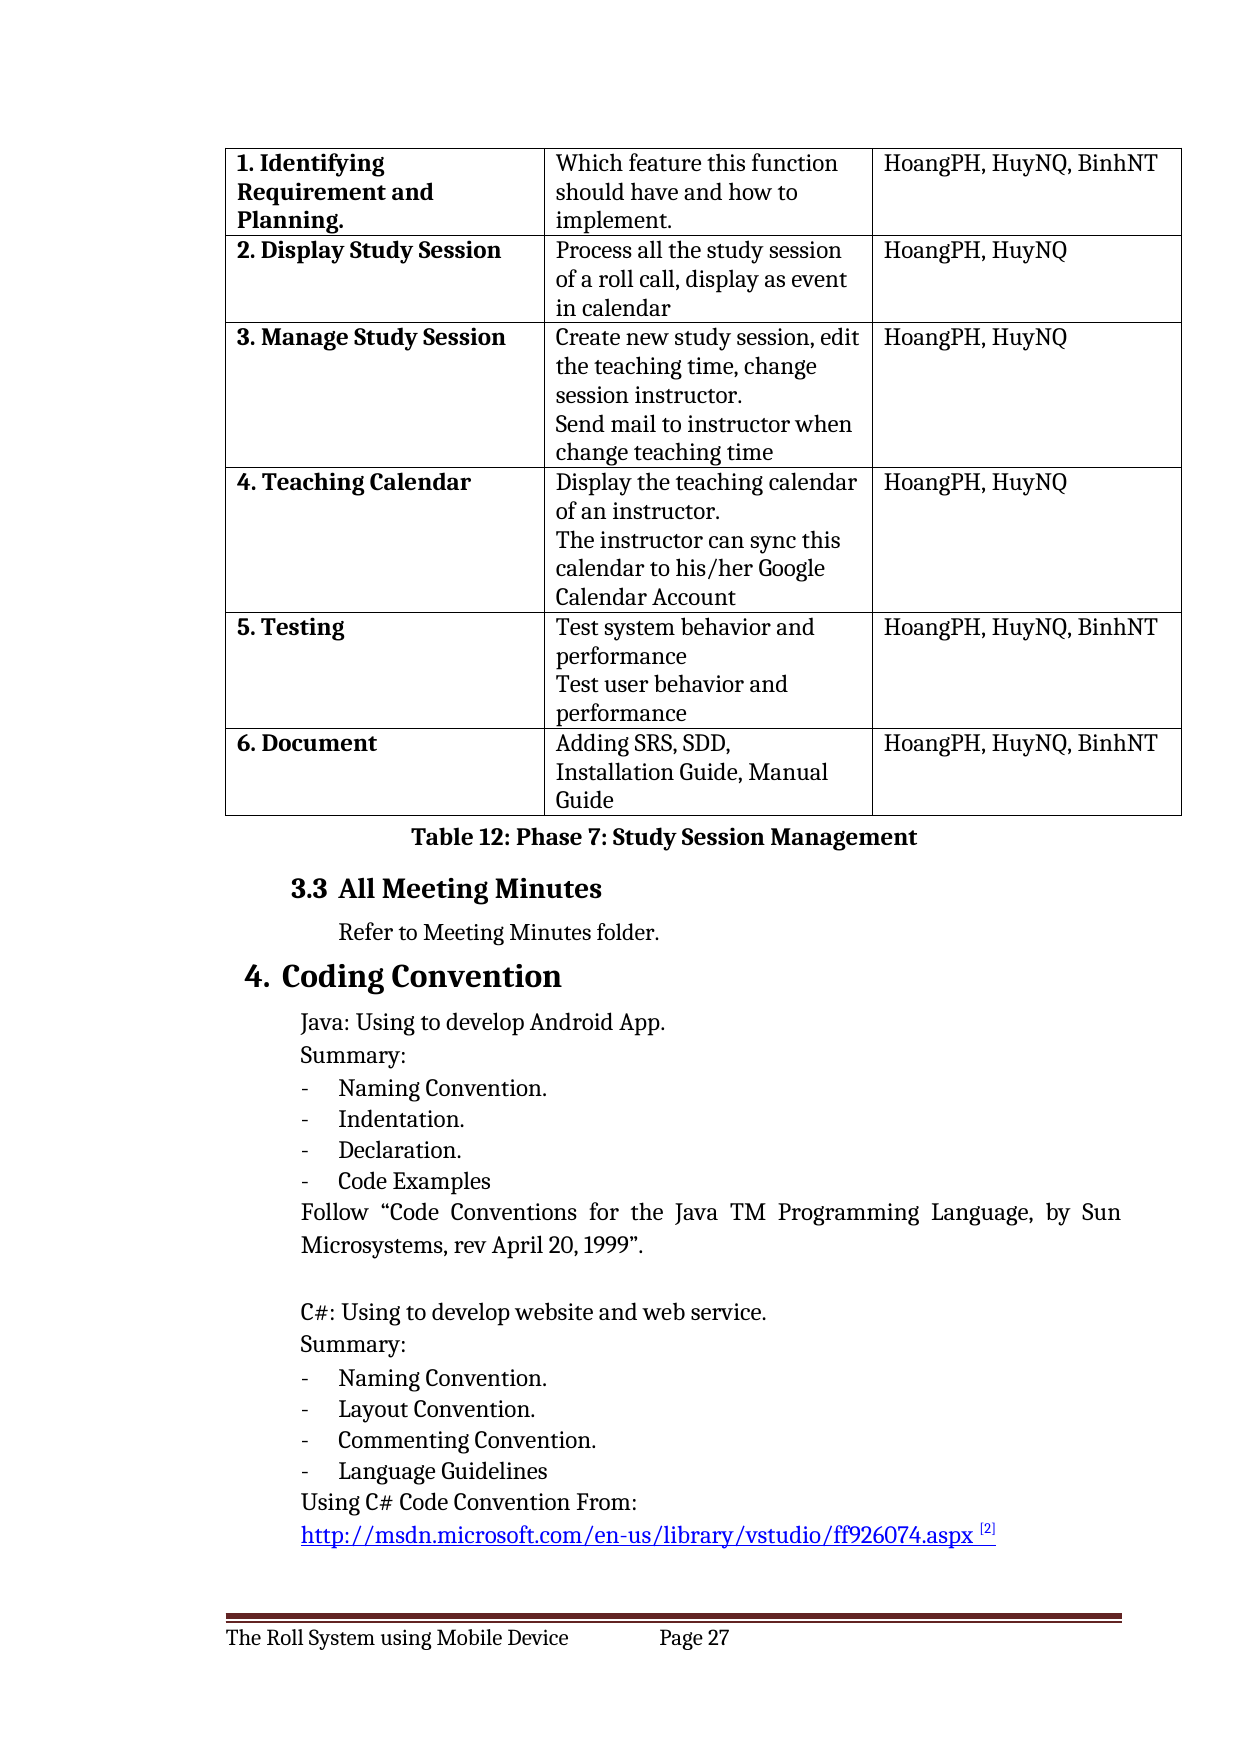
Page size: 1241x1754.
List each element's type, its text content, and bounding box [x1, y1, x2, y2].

table_cell Adding SRS, SDD, Installation Guide, Manual Guide [545, 729, 872, 815]
text Summary: [301, 1041, 1122, 1070]
table_cell HoangPH, HuyNQ [873, 468, 1181, 612]
table_cell Which feature this function should have and how to implement. [545, 149, 872, 235]
table_cell Display the teaching calendar of an instructor. The instructor can sync this calendar to his/her Google Calendar Account [545, 468, 872, 612]
text Java: Using to develop Android App. [301, 1008, 1122, 1037]
list Naming Convention. [301, 1363, 1122, 1392]
subtitle All Meeting Minutes [291, 872, 1122, 906]
table_cell Test system behavior and performance Test user behavior and performance [545, 613, 872, 728]
text Follow “Code Conventions for the Java TM Programming Language, by Sun Microsystems, rev April 20, 1999”. [301, 1198, 1122, 1260]
table_cell 1. Identifying Requirement and Planning. [226, 149, 544, 235]
table_cell HoangPH, HuyNQ [873, 323, 1181, 467]
table_cell HoangPH, HuyNQ [873, 236, 1181, 322]
text Table 12: Phase 7: Study Session Management [207, 822, 1122, 851]
table_cell HoangPH, HuyNQ, BinhNT [873, 613, 1181, 728]
list Code Examples [301, 1167, 1122, 1196]
text http://msdn.microsoft.com/en-us/library/vstudio/ff926074.aspx [2] [301, 1521, 1122, 1549]
list Language Guidelines [301, 1457, 1122, 1485]
list Layout Convention. [301, 1394, 1122, 1423]
table_cell 6. Document [226, 729, 544, 815]
table_cell 3. Manage Study Session [226, 323, 544, 467]
table_cell HoangPH, HuyNQ, BinhNT [873, 149, 1181, 235]
text Using C# Code Convention From: [301, 1488, 1122, 1516]
text C#: Using to develop website and web service. [301, 1297, 1122, 1326]
table_cell 5. Testing [226, 613, 544, 728]
list Indentation. [301, 1105, 1122, 1134]
table_cell Create new study session, edit the teaching time, change session instructor. Send mail to instructor when change teaching time [545, 323, 872, 467]
table_cell 2. Display Study Session [226, 236, 544, 322]
table_cell Process all the study session of a roll call, display as event in calendar [545, 236, 872, 322]
text Summary: [301, 1330, 1122, 1359]
table_cell 4. Teaching Calendar [226, 468, 544, 612]
list Commenting Convention. [301, 1426, 1122, 1454]
subtitle Coding Convention [244, 957, 1122, 996]
table_cell HoangPH, HuyNQ, BinhNT [873, 729, 1181, 815]
list Naming Convention. [301, 1074, 1122, 1103]
text Refer to Meeting Minutes folder. [338, 918, 1122, 947]
list Declaration. [301, 1136, 1122, 1165]
